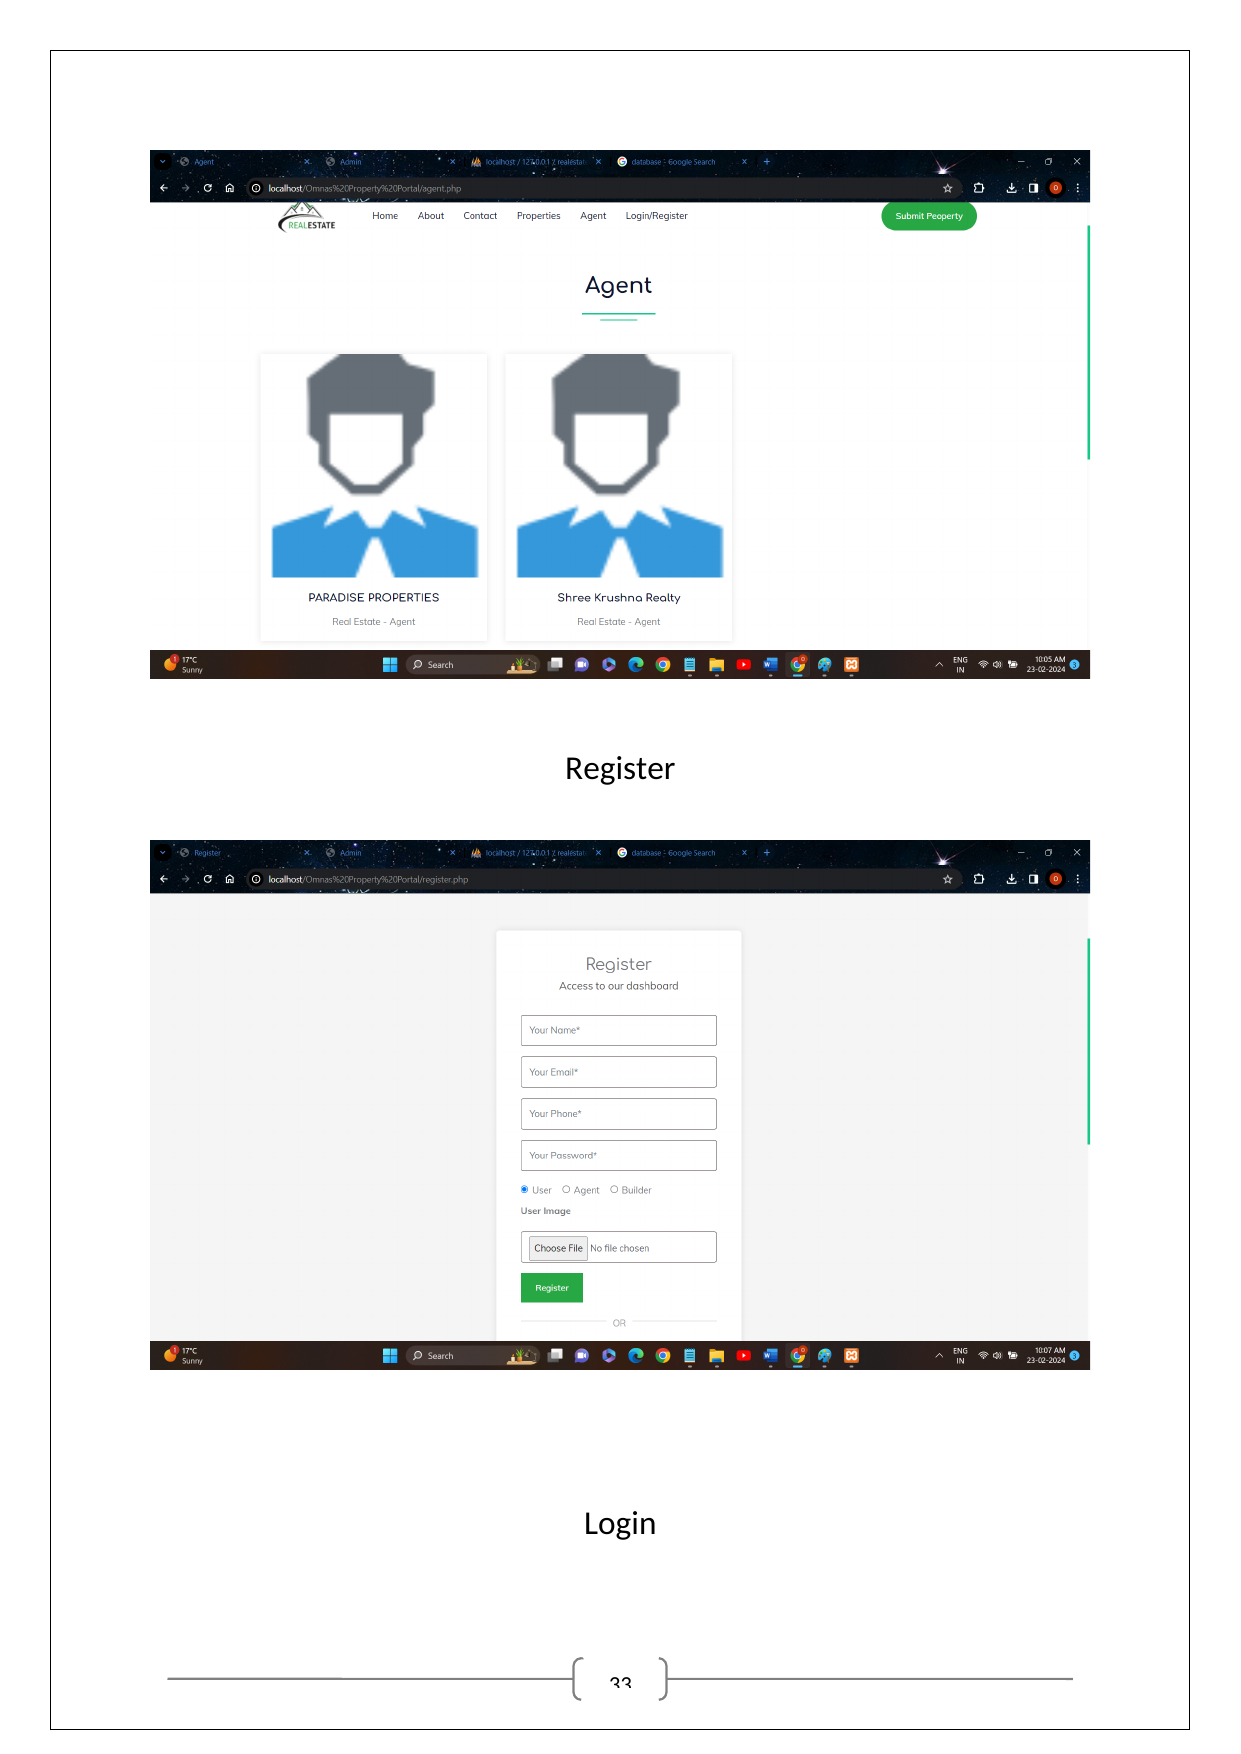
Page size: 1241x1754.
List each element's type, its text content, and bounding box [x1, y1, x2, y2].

picture [150, 840, 1091, 1370]
text Login [150, 1502, 1090, 1543]
picture [150, 150, 1091, 679]
text Register [150, 747, 1090, 788]
